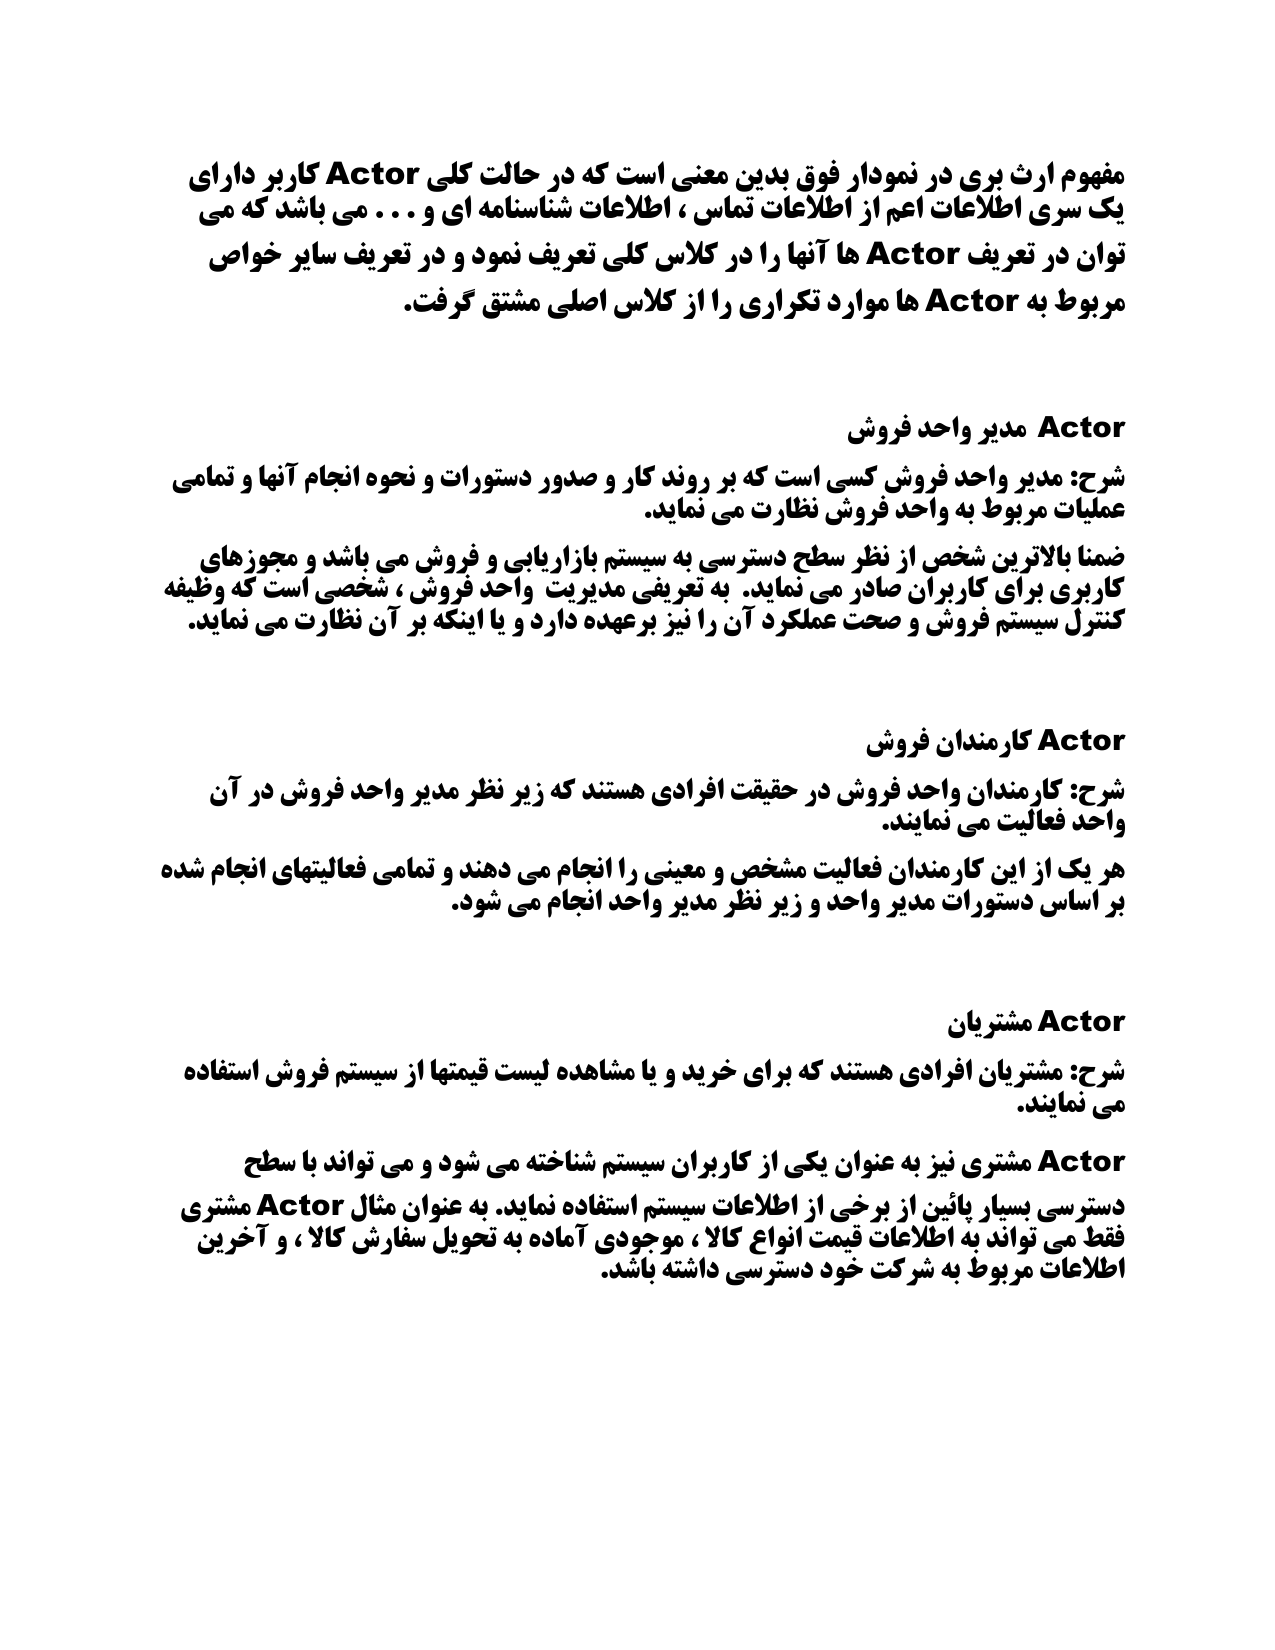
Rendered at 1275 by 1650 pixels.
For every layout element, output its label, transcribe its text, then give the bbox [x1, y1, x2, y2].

text شرح: مدیر واحد فروش کسی است که بر روند کار و صدور دستورات و نحوه انجام آنها و تمامی عملیات مربوط به واحد فروش نظارت می نماید. [150, 466, 1125, 527]
text هر یک از این کارمندان فعالیت مشخص و معینی را انجام می دهند و تمامی فعالیتهای انجام شده بر اساس دستورات مدیر واحد و زیر نظر مدیر واحد انجام می شود. [150, 858, 1125, 919]
text شرح: مشتریان افرادی هستند که برای خرید و یا مشاهده لیست قیمتها از سیستم فروش استفاده می نمایند. [150, 1060, 1125, 1121]
text Actor مشتری نیز به عنوان یکی از کاربران سیستم شناخته می شود و می تواند با سطح دسترسی بسیار پائین از برخی از اطلاعات سیستم استفاده نماید. به عنوان مثال Actor مشتری فقط می تواند به اطلاعات قیمت انواع کالا ، موجودی آماده به تحویل سفارش کالا ، و آخرین اطلاعات مربوط به شرکت خود دسترسی داشته باشد. [150, 1140, 1125, 1287]
text Actor کارمندان فروش [150, 718, 1125, 759]
text شرح: کارمندان واحد فروش در حقیقت افرادی هستند که زیر نظر مدیر واحد فروش در آن واحد فعالیت می نمایند. [150, 779, 1125, 839]
text ضمنا بالاترین شخص از نظر سطح دسترسی به سیستم بازاریابی و فروش می باشد و مجوزهای کاربری برای کاربران صادر می نماید. به تعریفی مدیریت واحد فروش ، شخصی است كه وظیفه كنترل سیستم فروش و صحت عملکرد آن را نیز برعهده دارد و یا اینکه بر آن نظارت می نماید. [150, 546, 1125, 638]
text Actor مشتریان [150, 999, 1125, 1040]
text مفهوم ارث بری در نمودار فوق بدین معنی است که در حالت کلی Actor کاربر دارای یک سری اطلاعات اعم از اطلاعات تماس ، اطلاعات شناسنامه ای و . . . می باشد که می توان در تعریف Actor ها آنها را در کلاس کلی تعریف نمود و در تعریف سایر خواص مربوط به Actor ها موارد تکراری را از کلاس اصلی مشتق گرفت. [150, 150, 1125, 321]
text Actor مدیر واحد فروش [150, 405, 1125, 446]
